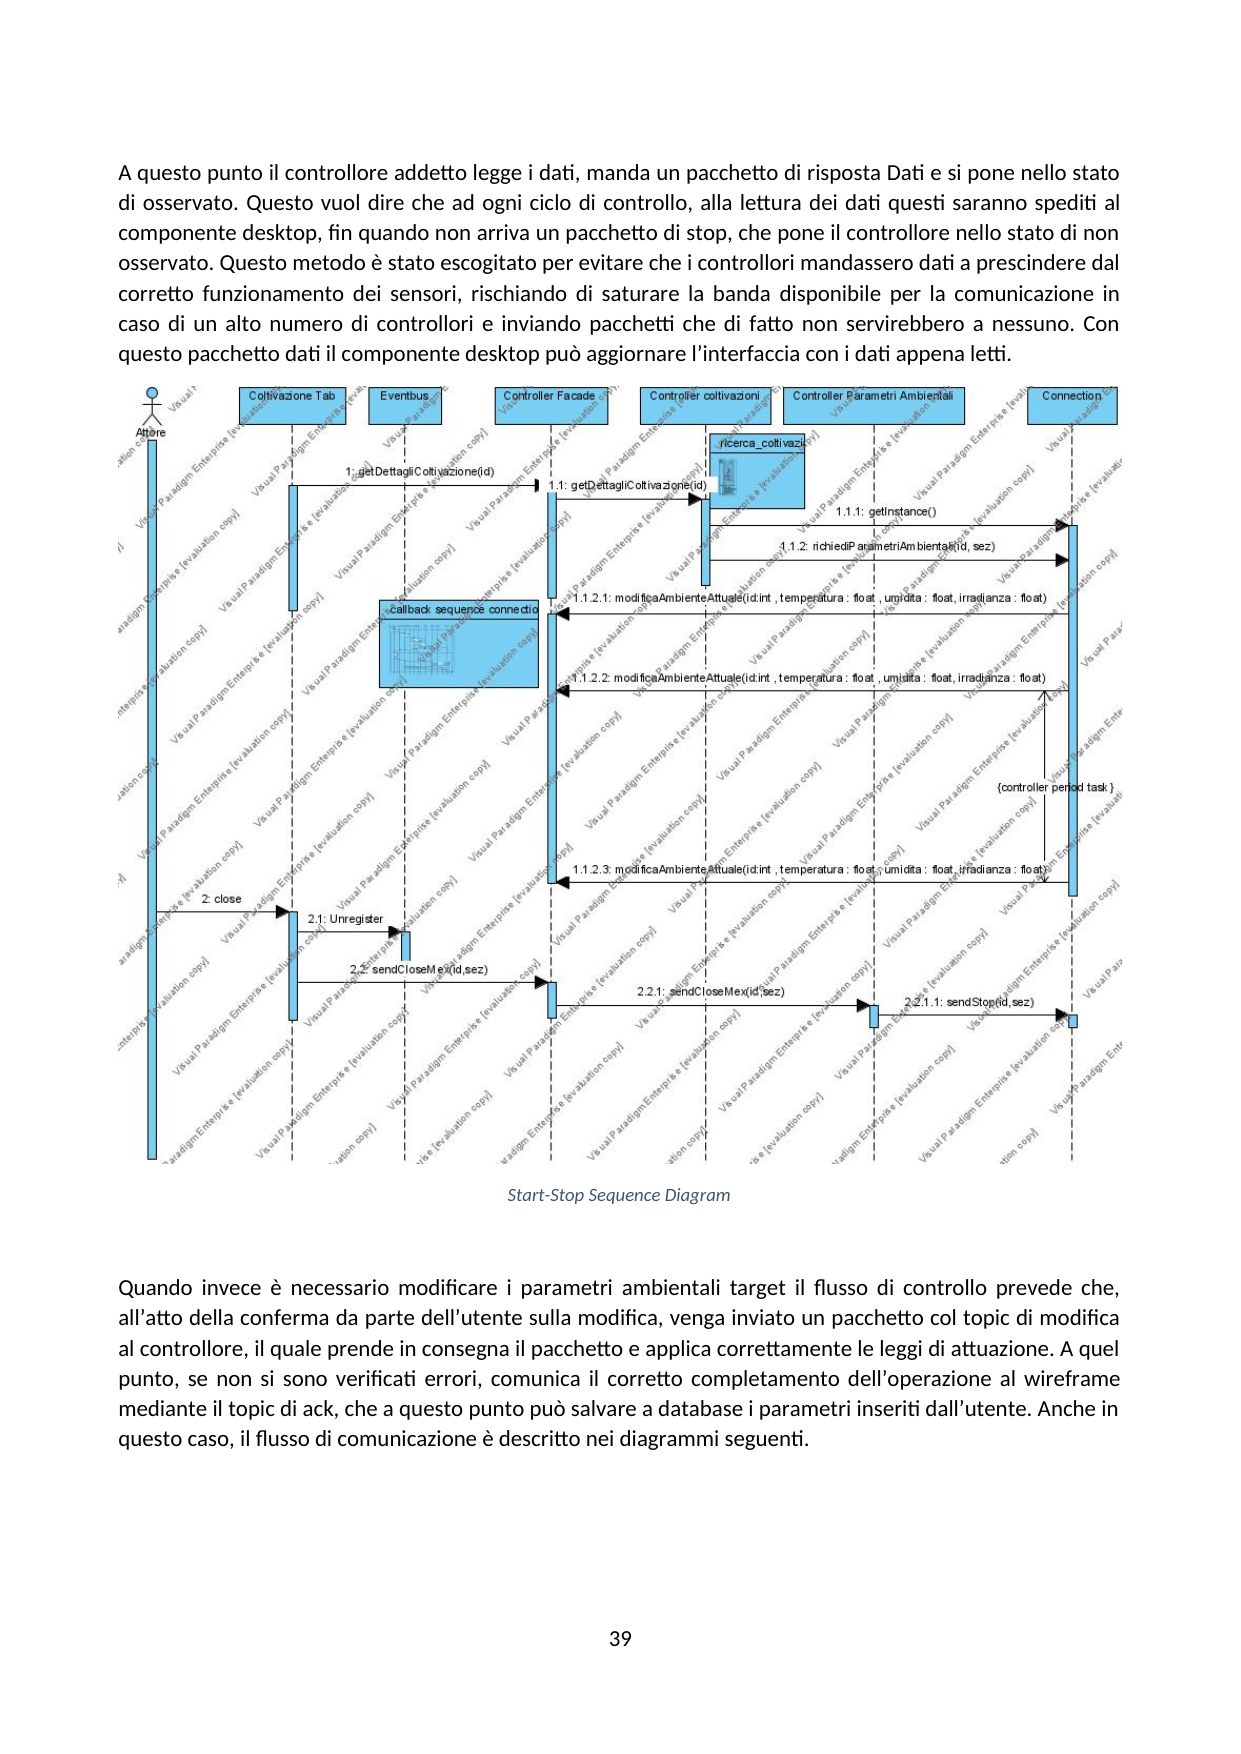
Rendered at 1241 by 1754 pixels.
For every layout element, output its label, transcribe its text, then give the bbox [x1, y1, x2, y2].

text Start-Stop Sequence Diagram [118, 1183, 1122, 1206]
text Quando invece è necessario modificare i parametri ambientali target il flusso di controllo prevede che, all’atto della conferma da parte dell’utente sulla modifica, venga inviato un pacchetto col topic di modifica al controllore, il quale prende in consegna il pacchetto e applica correttamente le leggi di attuazione. A quel punto, se non si sono verificati errori, comunica il corretto completamento dell’operazione al wireframe mediante il topic di ack, che a questo punto può salvare a database i parametri inseriti dall’utente. Anche in questo caso, il flusso di comunicazione è descritto nei diagrammi seguenti. [118, 1273, 1122, 1452]
picture [118, 386, 1123, 1164]
text A questo punto il controllore addetto legge i dati, manda un pacchetto di risposta Dati e si pone nello stato di osservato. Questo vuol dire che ad ogni ciclo di controllo, alla lettura dei dati questi saranno spediti al componente desktop, fin quando non arriva un pacchetto di stop, che pone il controllore nello stato di non osservato. Questo metodo è stato escogitato per evitare che i controllori mandassero dati a prescindere dal corretto funzionamento dei sensori, rischiando di saturare la banda disponibile per la comunicazione in caso di un alto numero di controllori e inviando pacchetti che di fatto non servirebbero a nessuno. Con questo pacchetto dati il componente desktop può aggiornare l’interfaccia con i dati appena letti. [118, 158, 1122, 367]
